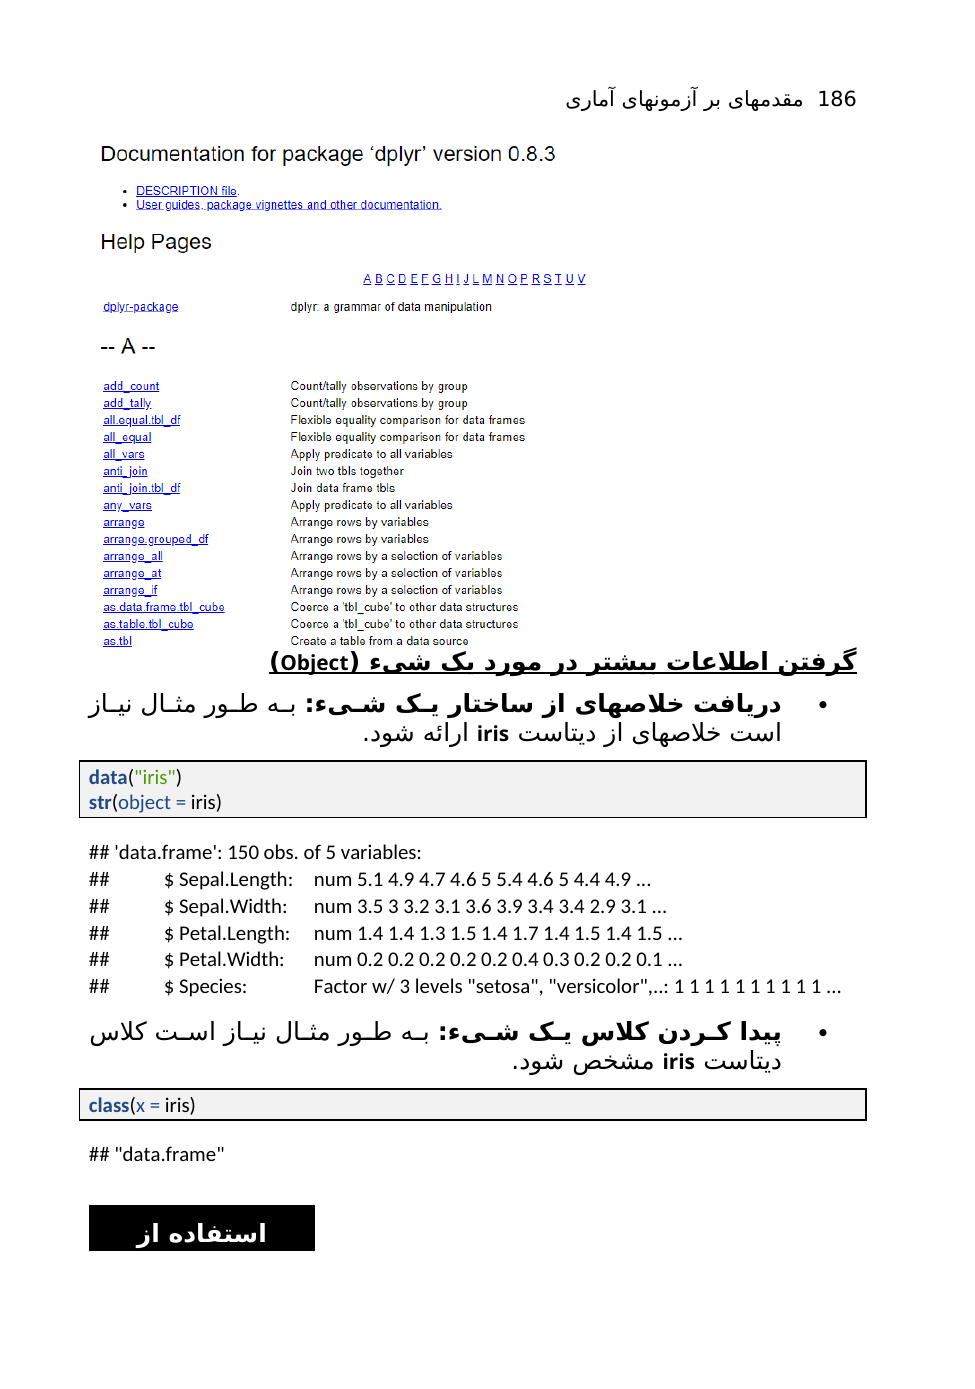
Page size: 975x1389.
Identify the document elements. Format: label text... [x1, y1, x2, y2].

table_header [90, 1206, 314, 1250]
list دریافت خلاصه‏ای از ساختار یک شیء: به طور مثال نیاز است خلاصه‏ای از دیتاست iris ارائه شود. [89, 689, 819, 748]
text class(x = iris) [80, 1090, 865, 1119]
text ## "data.frame" [89, 1142, 857, 1167]
text data("iris") str(object = iris) [80, 762, 865, 817]
text گرفتن اطلاعات بیشتر در مورد یک شیء‏ (Object) [89, 647, 857, 677]
list پیدا کردن کلاس یک شیء: به طور مثال نیاز است کلاس دیتاست iris مشخص شود. [89, 1017, 819, 1076]
picture [97, 135, 848, 648]
text ## 'data.frame': 150 obs. of 5 variables: ## $ Sepal.Length: num 5.1 4.9 4.7 4.6 5 5.4 4.6 5 4.4 4.9 ... ## $ Sepal.Width: num 3.5 3 3.2 3.1 3.6 3.9 3.4 3.4 2.9 3.1 ... ## $ Petal.Length: num 1.4 1.4 1.3 1.5 1.4 1.7 1.4 1.5 1.4 1.5 ... ## $ Petal.Width: num 0.2 0.2 0.2 0.2 0.2 0.4 0.3 0.2 0.2 0.1 ... ## $ Species: Factor w/ 3 levels "setosa", "versicolor",..: 1 1 1 1 1 1 1 1 1 1 ... [89, 839, 857, 999]
